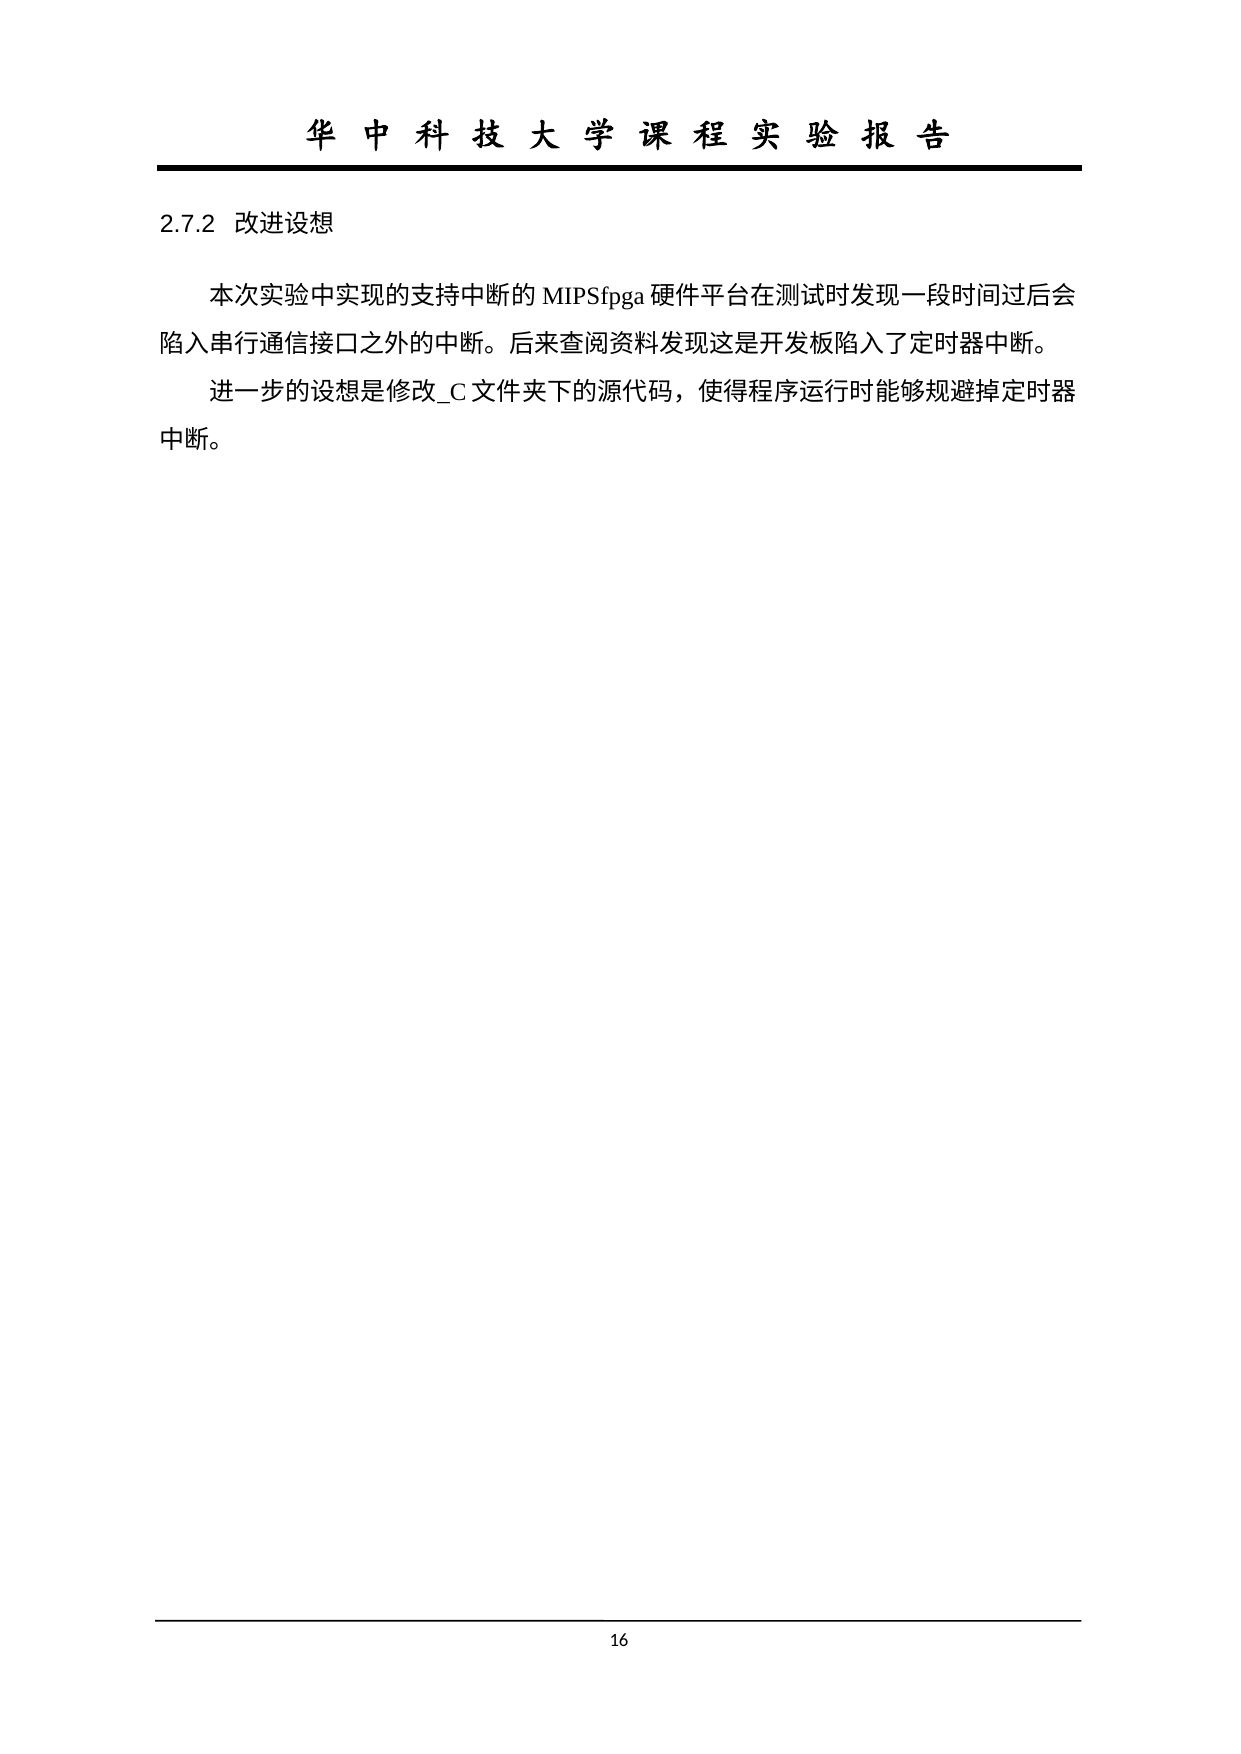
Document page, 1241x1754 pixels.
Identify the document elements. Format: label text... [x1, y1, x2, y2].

text 进一步的设想是修改_C文件夹下的源代码，使得程序运行时能够规避掉定时器中断。 [159, 366, 1078, 461]
text 本次实验中实现的支持中断的MIPSfpga硬件平台在测试时发现一段时间过后会陷入串行通信接口之外的中断。后来查阅资料发现这是开发板陷入了定时器中断。 [159, 270, 1078, 366]
subtitle 改进设想 [159, 198, 1078, 246]
